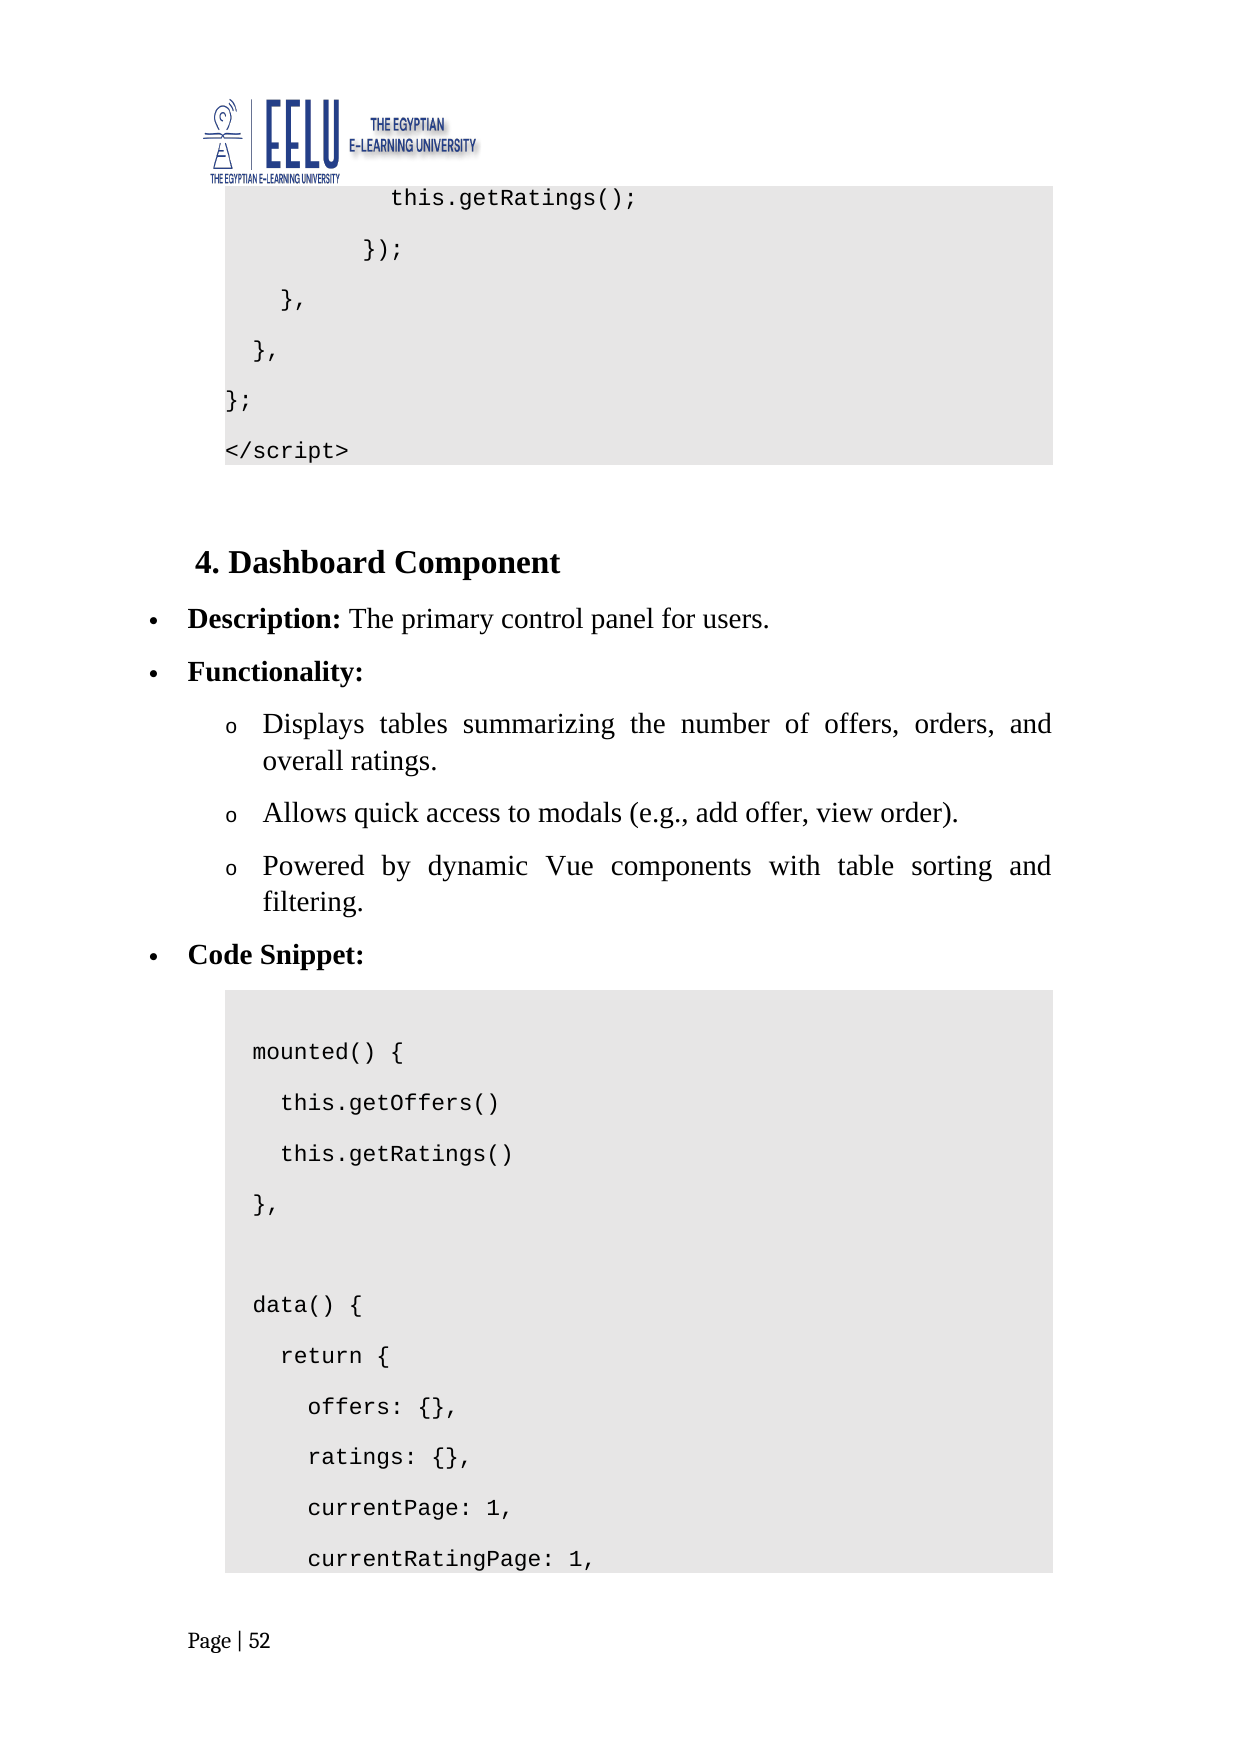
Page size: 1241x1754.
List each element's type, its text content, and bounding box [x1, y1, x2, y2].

list Powered by dynamic Vue components with table sorting and filtering. [225, 848, 1053, 918]
text currentPage: 1, [225, 1496, 1053, 1522]
text this.getRatings(); [225, 186, 1053, 212]
text this.getRatings() [225, 1142, 1053, 1168]
text }, [225, 1192, 1053, 1218]
text </script> [225, 439, 1053, 465]
list Allows quick access to modals (e.g., add offer, view order). [225, 795, 1053, 829]
text offers: {}, [225, 1395, 1053, 1421]
list Code Snippet: [150, 937, 1053, 971]
text this.getOffers() [225, 1091, 1053, 1117]
text }); [225, 237, 1053, 263]
text mounted() { [225, 1041, 1053, 1067]
text 4. Dashboard Component [187, 543, 1053, 581]
picture [187, 73, 482, 187]
list Functionality: [150, 654, 1053, 687]
text }; [225, 389, 1053, 415]
text }, [225, 338, 1053, 364]
list Description: The primary control panel for users. [150, 601, 1053, 634]
text return { [225, 1344, 1053, 1370]
text ratings: {}, [225, 1446, 1053, 1472]
text currentRatingPage: 1, [225, 1547, 1053, 1573]
text }, [225, 287, 1053, 313]
text data() { [225, 1294, 1053, 1320]
list Displays tables summarizing the number of offers, orders, and overall ratings. [225, 706, 1053, 776]
